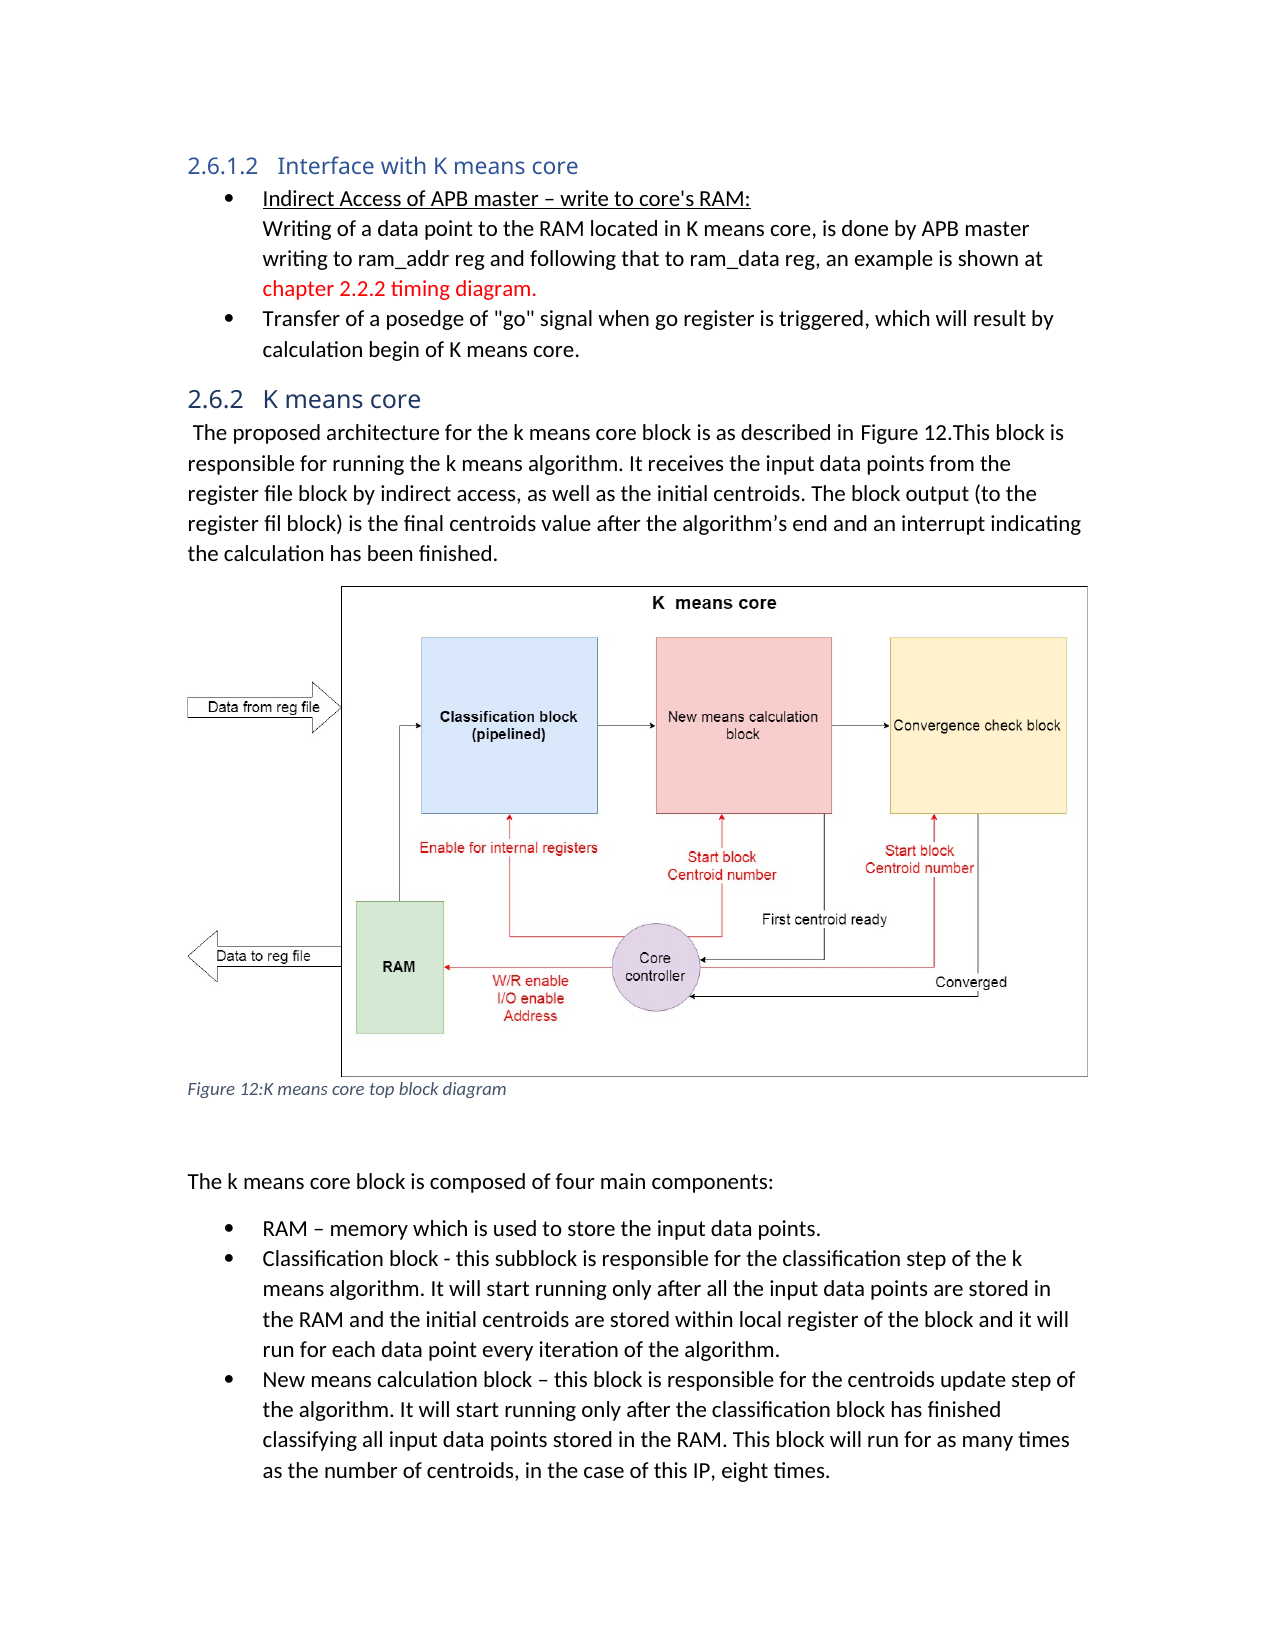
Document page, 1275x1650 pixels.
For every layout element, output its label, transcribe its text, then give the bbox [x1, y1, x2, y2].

list Writing of a data point to the RAM located in K means core, is done by APB master writing to ram_addr reg and following that to ram_data reg, an example is shown at chapter 2.2.2 timing diagram. [262, 214, 1087, 302]
list New means calculation block – this block is responsible for the centroids update step of the algorithm. It will start running only after the classification block has finished classifying all input data points stored in the RAM. This block will run for as many times as the number of centroids, in the case of this IP, eight times. [225, 1365, 1087, 1484]
list Classification block - this subblock is responsible for the classification step of the k means algorithm. It will start running only after all the input data points are stored in the RAM and the initial centroids are stored within local register of the block and it will run for each data point every iteration of the algorithm. [225, 1244, 1087, 1363]
list Transfer of a posedge of "go" signal when go register is triggered, which will result by calculation begin of K means core. [225, 304, 1087, 363]
text Figure 12:K means core top block diagram [187, 1077, 1087, 1099]
list Indirect Access of APB master – write to core's RAM: [225, 184, 1087, 212]
picture [187, 586, 1088, 1077]
subtitle K means core [187, 382, 1087, 416]
subtitle Interface with K means core [187, 150, 1087, 181]
text The proposed architecture for the k means core block is as described in Figure 12.This block is responsible for running the k means algorithm. It receives the input data points from the register file block by indirect access, as well as the initial centroids. The block output (to the register fil block) is the final centroids value after the algorithm’s end and an interrupt indicating the calculation has been finished. [187, 418, 1087, 567]
list RAM – memory which is used to store the input data points. [225, 1214, 1087, 1242]
text The k means core block is composed of four main components: [187, 1167, 1087, 1195]
